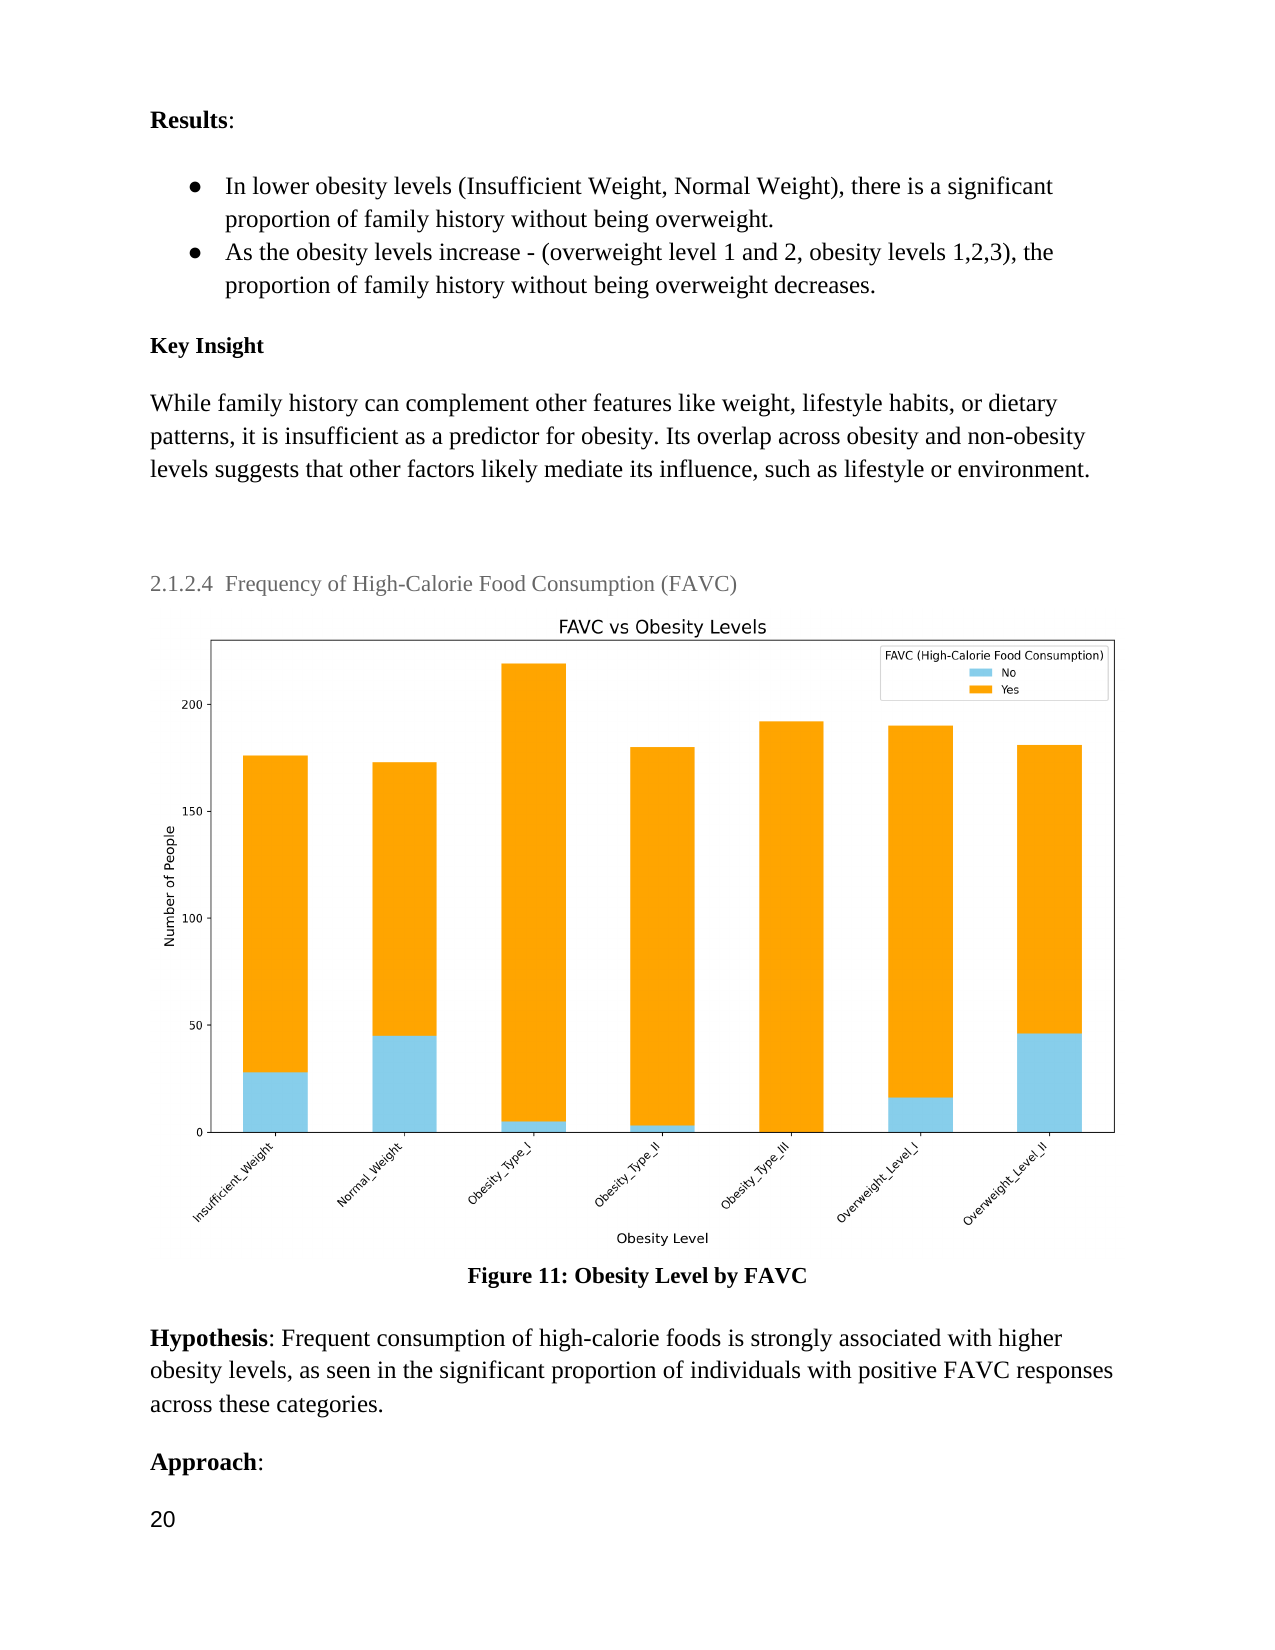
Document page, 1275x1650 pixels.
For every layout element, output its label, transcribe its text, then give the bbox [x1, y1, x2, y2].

text Figure 11: Obesity Level by FAVC [150, 1262, 1125, 1288]
picture [150, 608, 1125, 1259]
text Results: [150, 105, 1125, 134]
list In lower obesity levels (Insufficient Weight, Normal Weight), there is a significant proportion of family history without being overweight. [187, 171, 1125, 233]
text Key Insight [150, 332, 1125, 359]
subtitle 2.1.2.4 Frequency of High-Calorie Food Consumption (FAVC) [150, 570, 1125, 596]
text Approach: [150, 1447, 1125, 1475]
text Hypothesis: Frequent consumption of high-calorie foods is strongly associated with higher obesity levels, as seen in the significant proportion of individuals with positive FAVC responses across these categories. [150, 1323, 1125, 1417]
list As the obesity levels increase - (overweight level 1 and 2, obesity levels 1,2,3), the proportion of family history without being overweight decreases. [187, 237, 1125, 299]
text While family history can complement other features like weight, lifestyle habits, or dietary patterns, it is insufficient as a predictor for obesity. Its overlap across obesity and non-obesity levels suggests that other factors likely mediate its influence, such as lifestyle or environment. [150, 388, 1125, 482]
